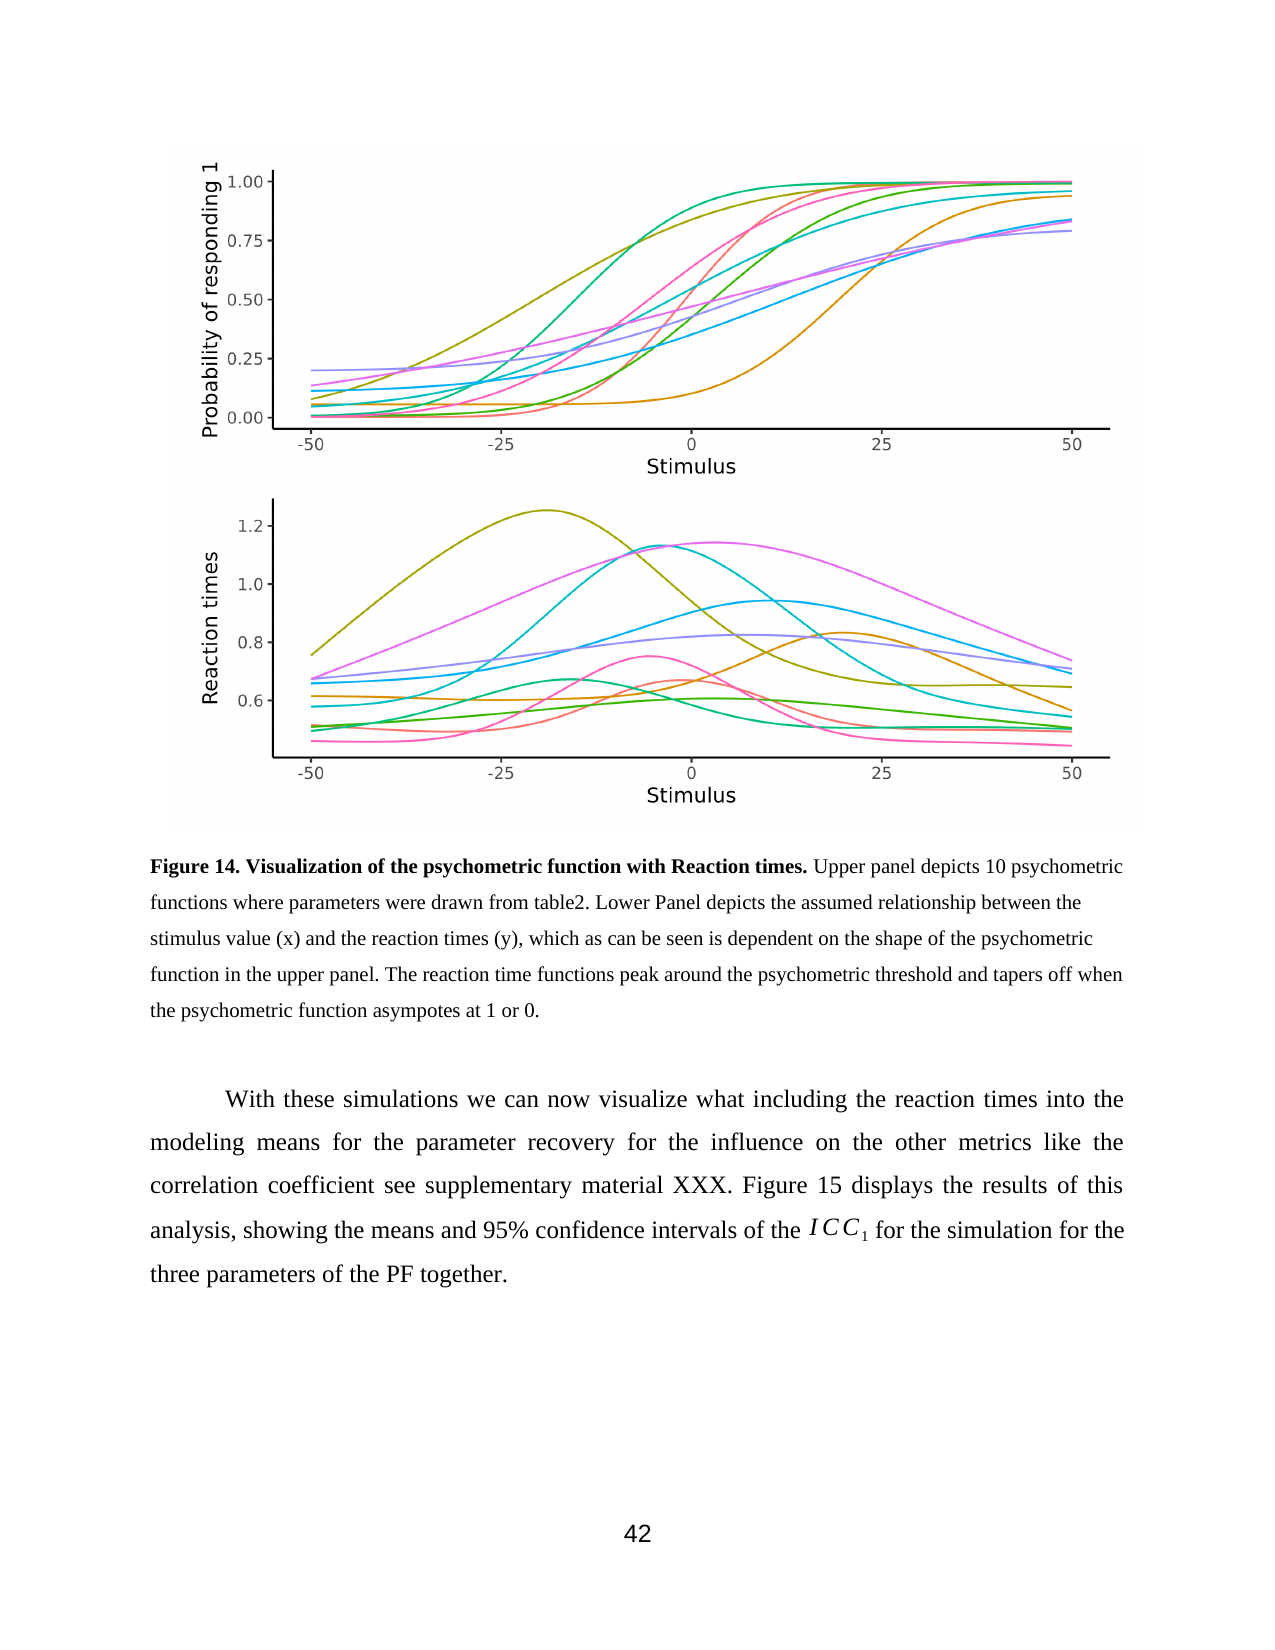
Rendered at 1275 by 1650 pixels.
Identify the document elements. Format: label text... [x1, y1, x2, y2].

picture [168, 150, 1144, 827]
text With these simulations we can now visualize what including the reaction times into the modeling means for the parameter recovery for the influence on the other metrics like the correlation coefficient see supplementary material XXX. Figure 15 displays the results of this analysis, showing the means and 95% confidence intervals of the for the simulation for the three parameters of the PF together. [150, 1084, 1125, 1288]
text Figure 14. Visualization of the psychometric function with Reaction times. Upper panel depicts 10 psychometric functions where parameters were drawn from table2. Lower Panel depicts the assumed relationship between the stimulus value (x) and the reaction times (y), which as can be seen is dependent on the shape of the psychometric function in the upper panel. The reaction time functions peak around the psychometric threshold and tapers off when the psychometric function asympotes at 1 or 0. [150, 854, 1125, 1022]
